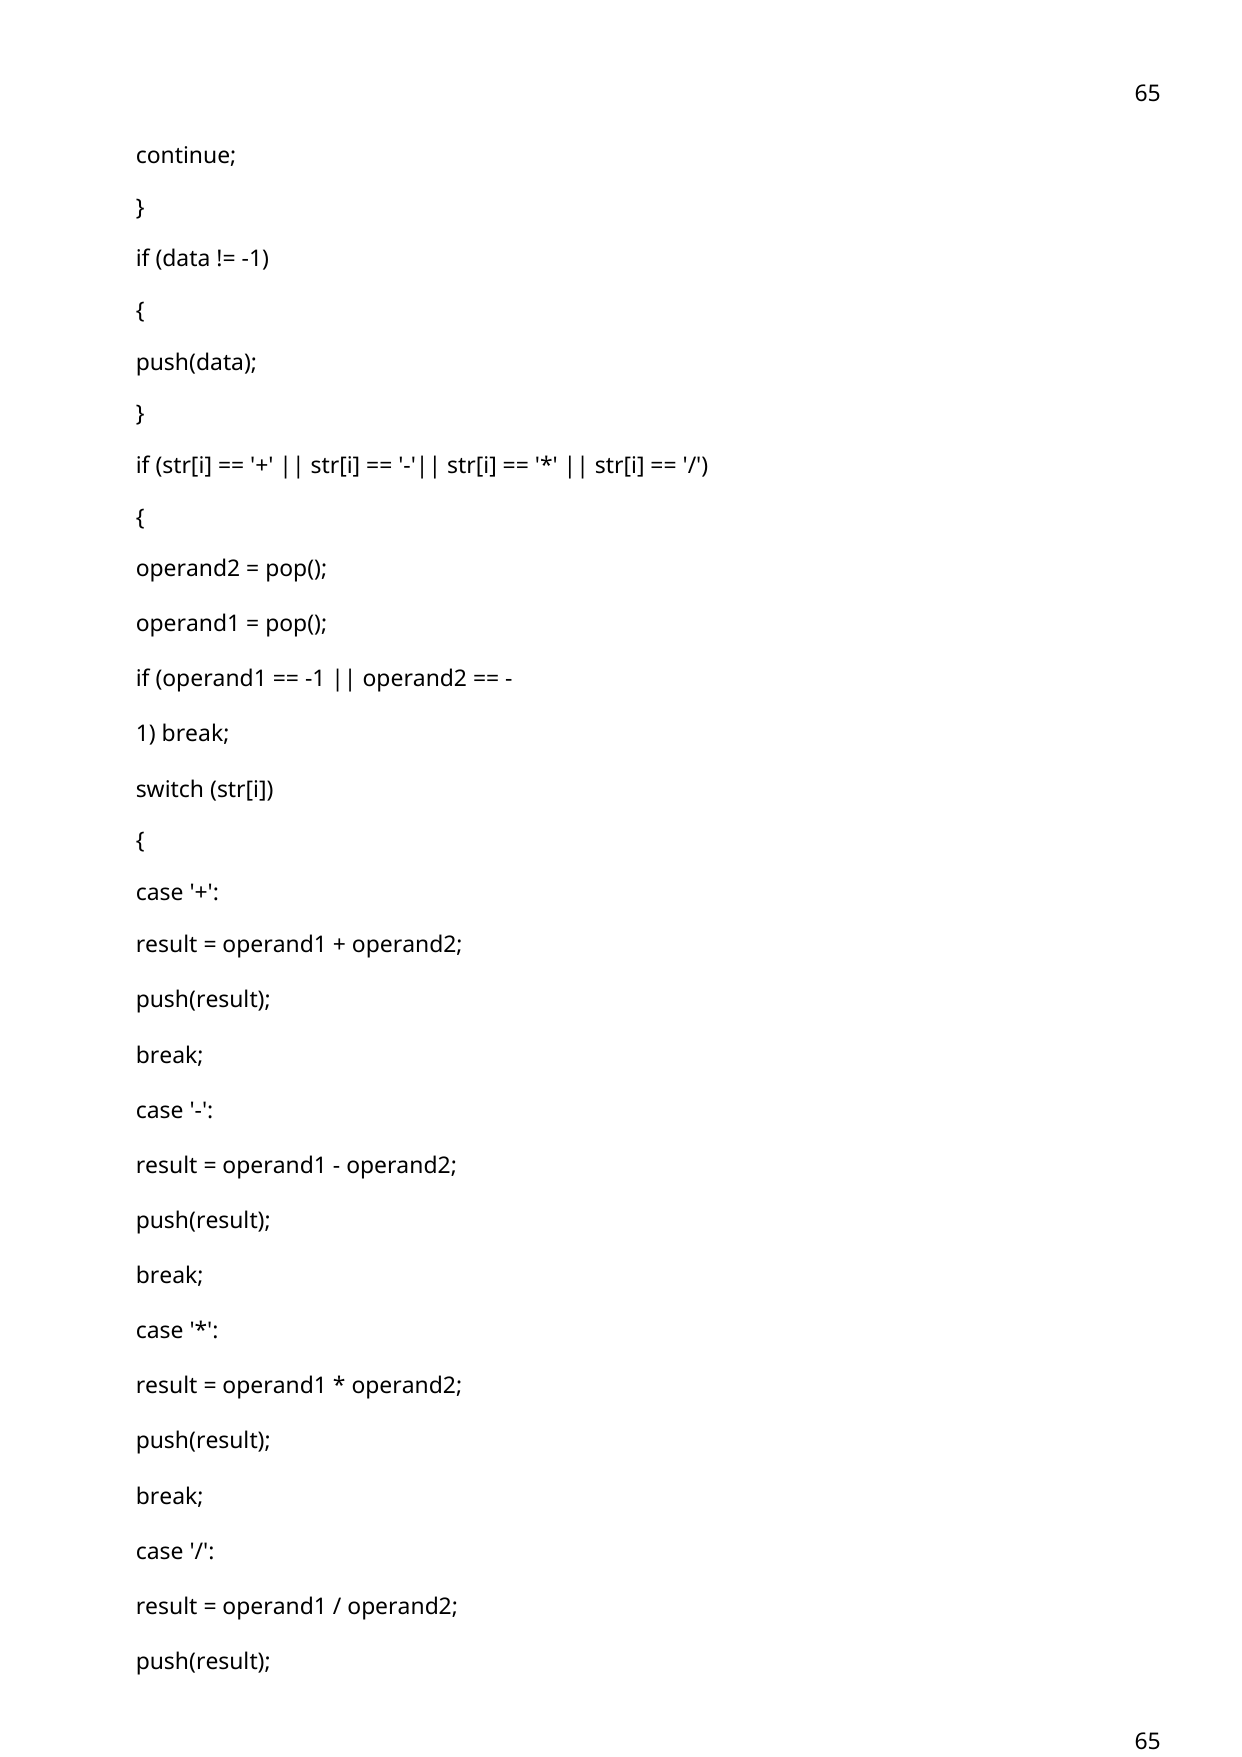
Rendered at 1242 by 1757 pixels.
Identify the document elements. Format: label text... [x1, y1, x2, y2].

text } [136, 397, 1160, 428]
text switch (str[i]) [136, 773, 1160, 804]
text continue; [136, 139, 1160, 170]
text } [136, 191, 1160, 222]
text if (data != -1) [136, 242, 1160, 273]
text result = operand1 / operand2; push(result); [136, 1590, 517, 1676]
text { [136, 824, 1160, 856]
text { [136, 294, 1160, 325]
text if (str[i] == '+' || str[i] == '-'|| str[i] == '*' || str[i] == '/') [136, 449, 1160, 480]
text push(data); [136, 346, 1160, 377]
text break; case '*': [136, 1259, 239, 1345]
text result = operand1 - operand2; push(result); [136, 1149, 517, 1235]
text if (operand1 == -1 || operand2 == -1) break; [136, 662, 517, 749]
text break; case '-': [136, 1039, 239, 1125]
text break; case '/': [136, 1480, 239, 1566]
text result = operand1 + operand2; push(result); [136, 928, 517, 1015]
text result = operand1 * operand2; push(result); [136, 1369, 517, 1456]
text case '+': [136, 876, 1160, 907]
text operand2 = pop(); operand1 = pop(); [136, 552, 359, 638]
text { [136, 500, 1160, 532]
